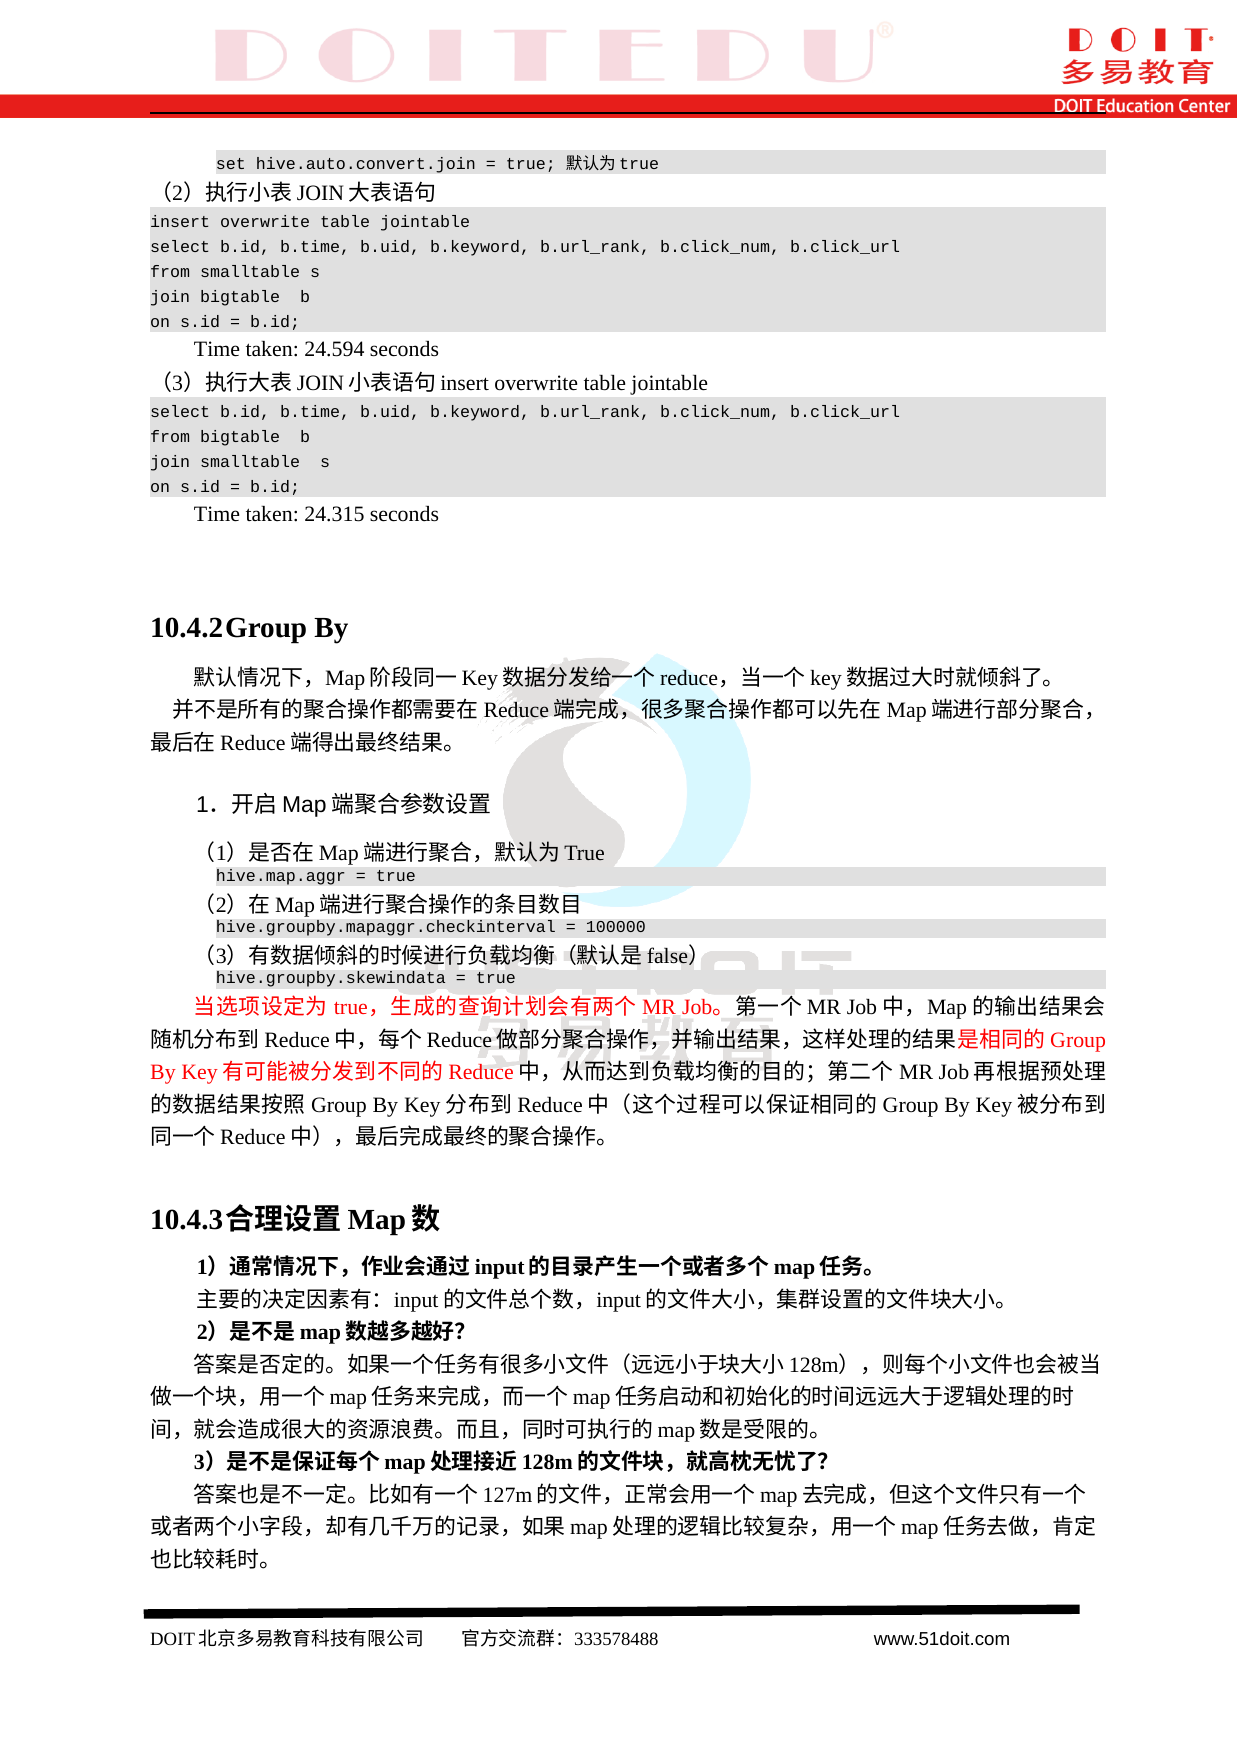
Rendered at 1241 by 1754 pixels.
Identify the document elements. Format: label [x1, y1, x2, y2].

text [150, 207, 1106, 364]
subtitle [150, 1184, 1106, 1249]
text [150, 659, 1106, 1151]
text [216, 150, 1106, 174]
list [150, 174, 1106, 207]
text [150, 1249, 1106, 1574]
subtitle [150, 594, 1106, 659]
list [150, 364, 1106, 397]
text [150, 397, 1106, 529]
picture [0, 14, 1237, 118]
